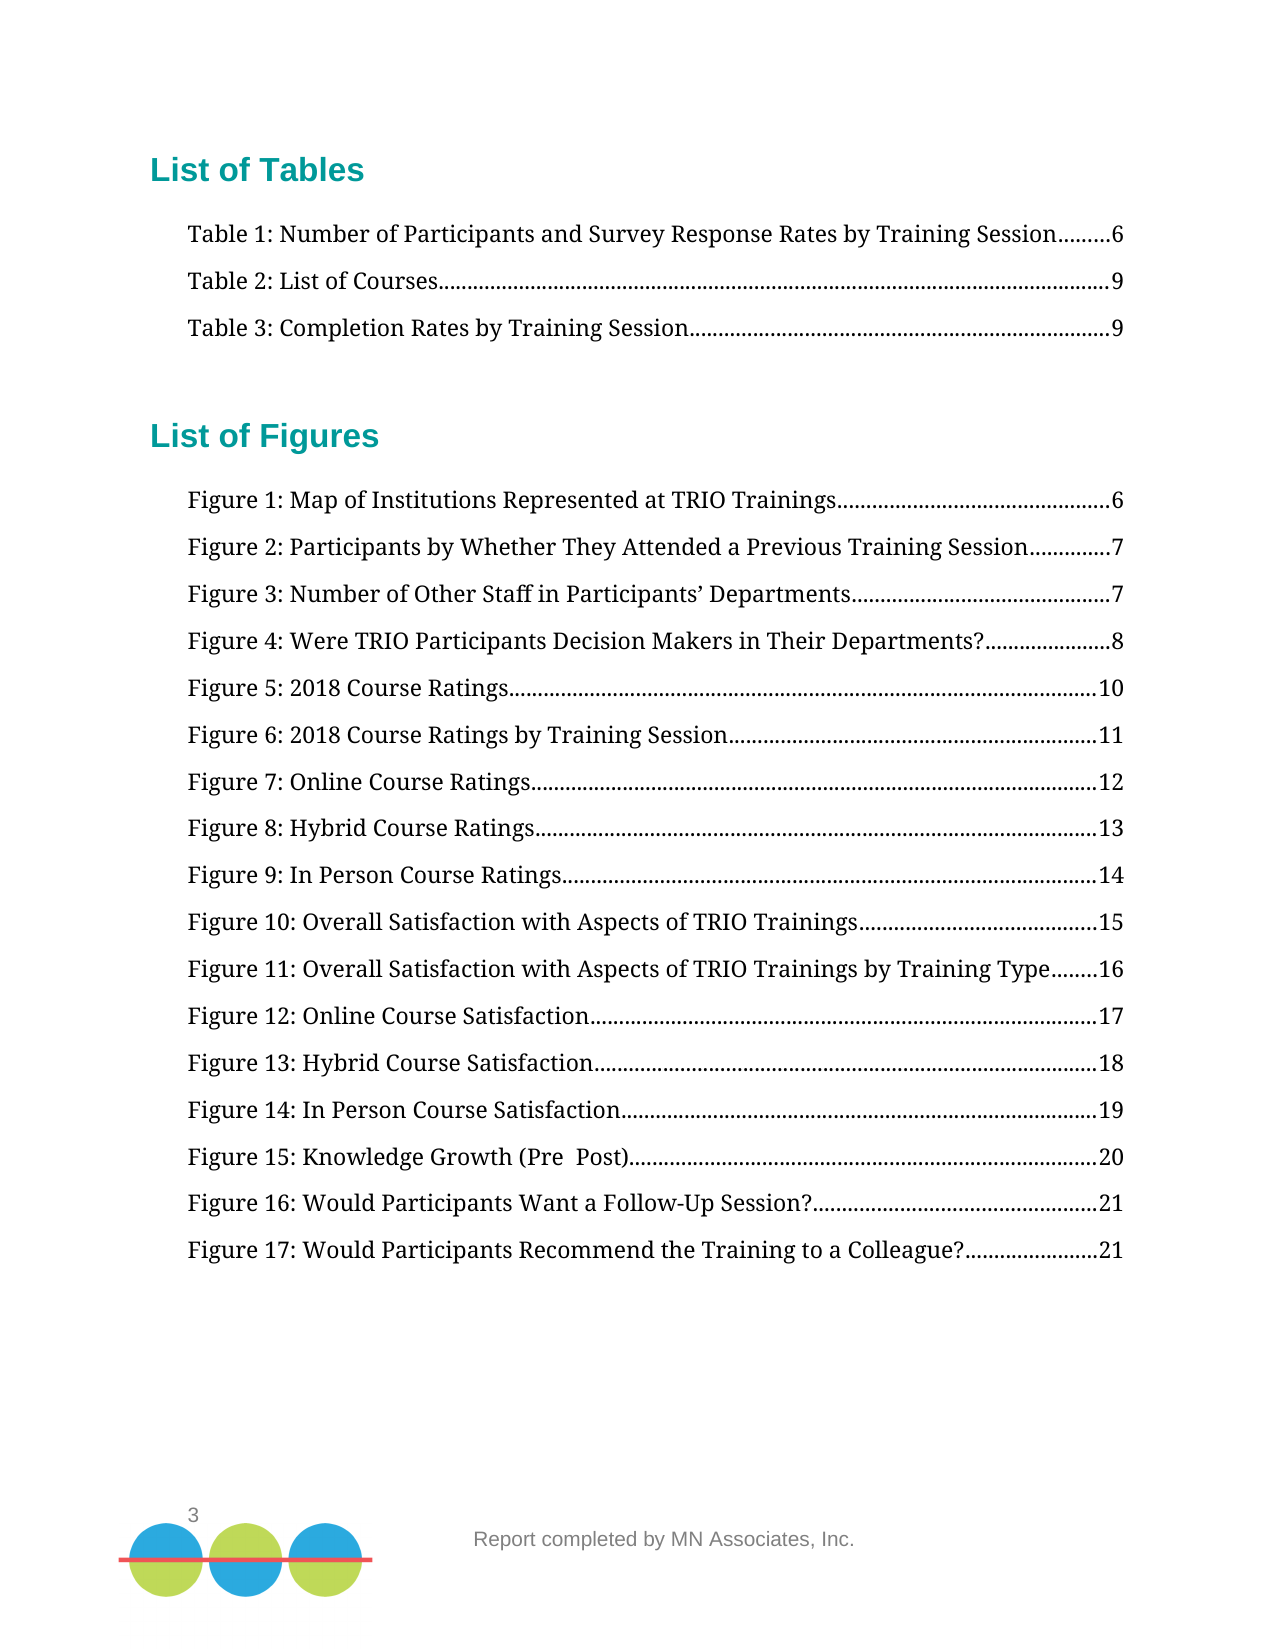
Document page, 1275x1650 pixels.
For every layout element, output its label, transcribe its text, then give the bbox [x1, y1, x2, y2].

text Figure 12: Online Course Satisfaction 17 [150, 1000, 1125, 1031]
text Figure 16: Would Participants Want a Follow-Up Session? 21 [150, 1187, 1125, 1219]
text Table 3: Completion Rates by Training Session 9 [150, 312, 1125, 343]
text Figure 14: In Person Course Satisfaction 19 [150, 1094, 1125, 1125]
text Figure 2: Participants by Whether They Attended a Previous Training Session 7 [150, 531, 1125, 562]
text Table 2: List of Courses 9 [150, 265, 1125, 296]
text Table 1: Number of Participants and Survey Response Rates by Training Session 6 [150, 218, 1125, 249]
text Figure 4: Were TRIO Participants Decision Makers in Their Departments? 8 [150, 625, 1125, 656]
text Figure 10: Overall Satisfaction with Aspects of TRIO Trainings 15 [150, 906, 1125, 937]
text Figure 11: Overall Satisfaction with Aspects of TRIO Trainings by Training Type 16 [150, 953, 1125, 984]
text Figure 9: In Person Course Ratings 14 [150, 859, 1125, 891]
text Figure 1: Map of Institutions Represented at TRIO Trainings 6 [150, 484, 1125, 516]
text List of Tables [150, 150, 1125, 188]
picture [118, 1523, 373, 1649]
text Figure 5: 2018 Course Ratings 10 [150, 672, 1125, 703]
text Figure 7: Online Course Ratings 12 [150, 766, 1125, 797]
text Figure 17: Would Participants Recommend the Training to a Colleague? 21 [150, 1234, 1125, 1266]
text Figure 8: Hybrid Course Ratings 13 [150, 812, 1125, 844]
text Figure 15: Knowledge Growth (Pre Post) 20 [150, 1141, 1125, 1172]
text Figure 6: 2018 Course Ratings by Training Session 11 [150, 719, 1125, 750]
text Figure 13: Hybrid Course Satisfaction 18 [150, 1047, 1125, 1078]
text Figure 3: Number of Other Staff in Participants’ Departments 7 [150, 578, 1125, 609]
text List of Figures [150, 359, 1125, 455]
